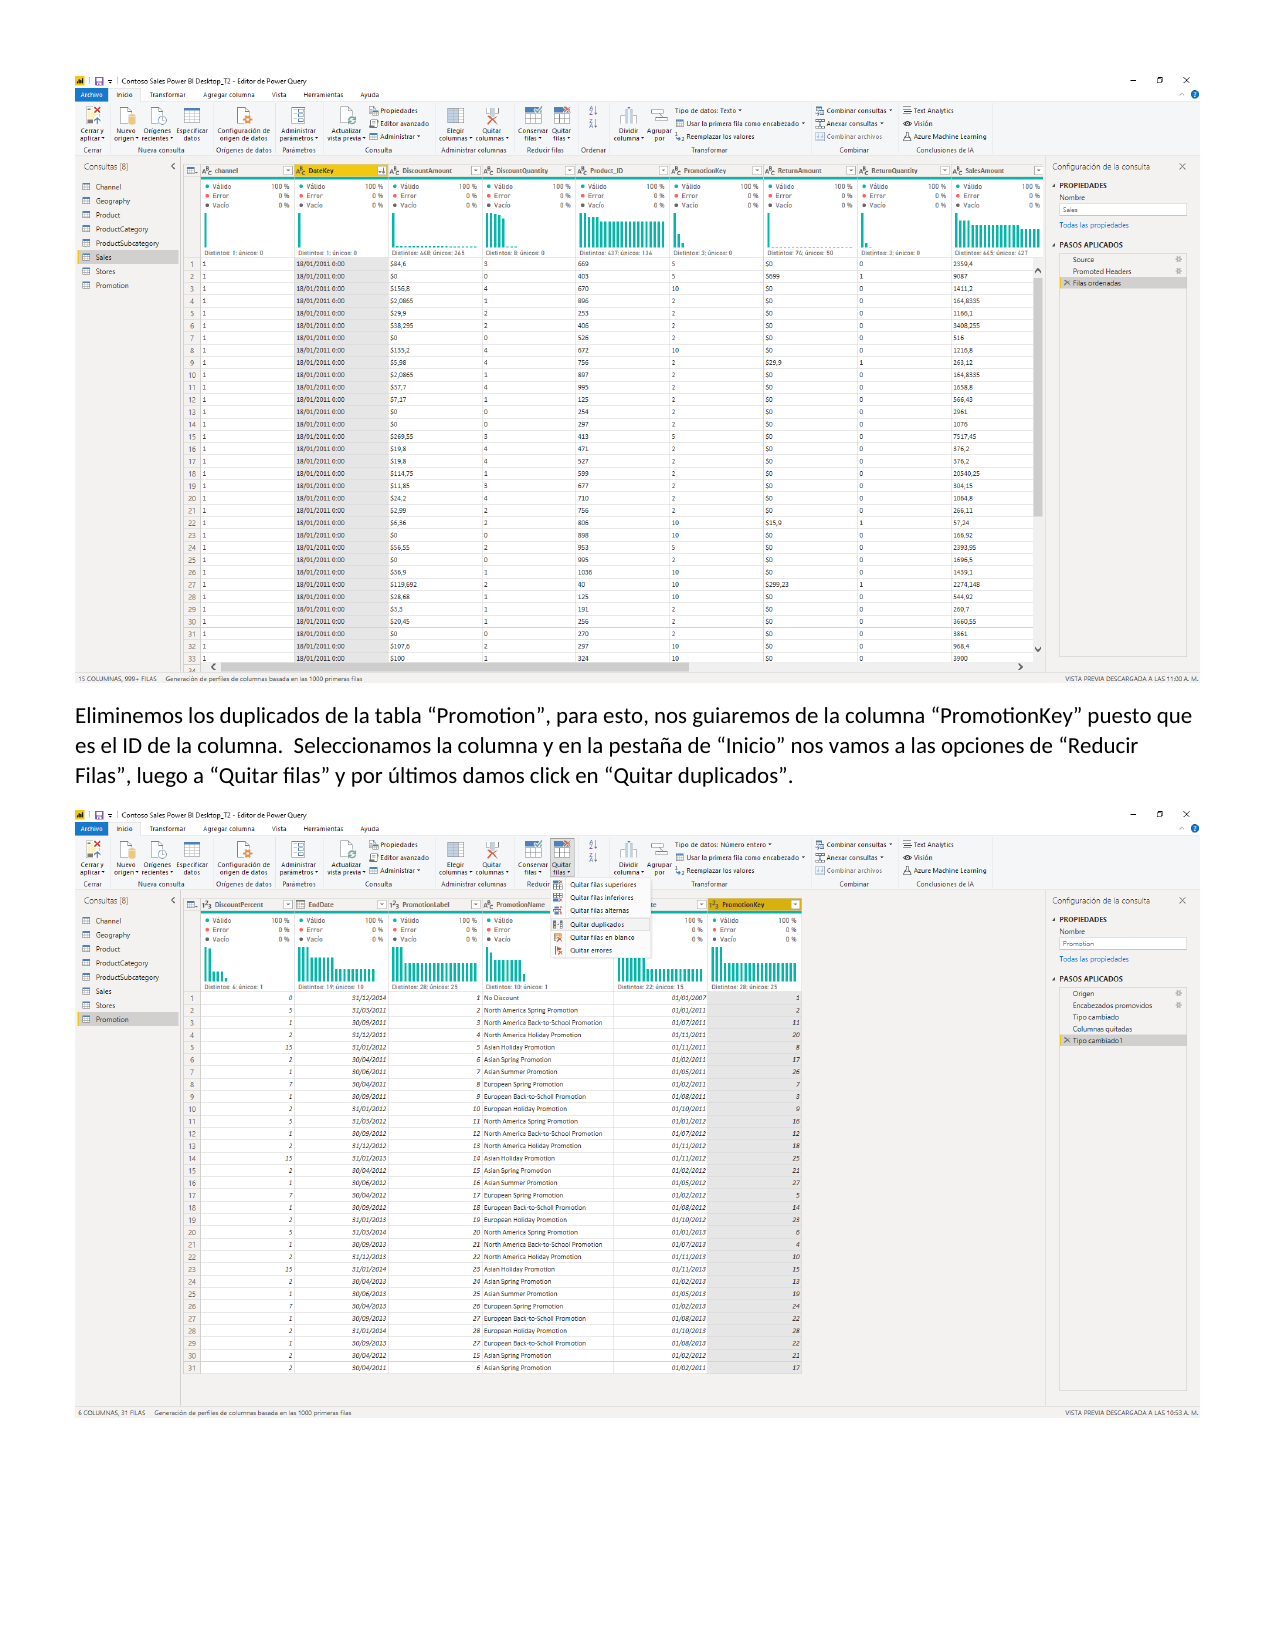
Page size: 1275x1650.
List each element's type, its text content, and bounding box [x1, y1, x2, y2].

picture [75, 75, 1200, 683]
text Eliminemos los duplicados de la tabla “Promotion”, para esto, nos guiaremos de la columna “PromotionKey” puesto que es el ID de la columna. Seleccionamos la columna y en la pestaña de “Inicio” nos vamos a las opciones de “Reducir Filas”, luego a “Quitar filas” y por últimos damos click en “Quitar duplicados”. [75, 701, 1200, 790]
picture [75, 808, 1200, 1418]
